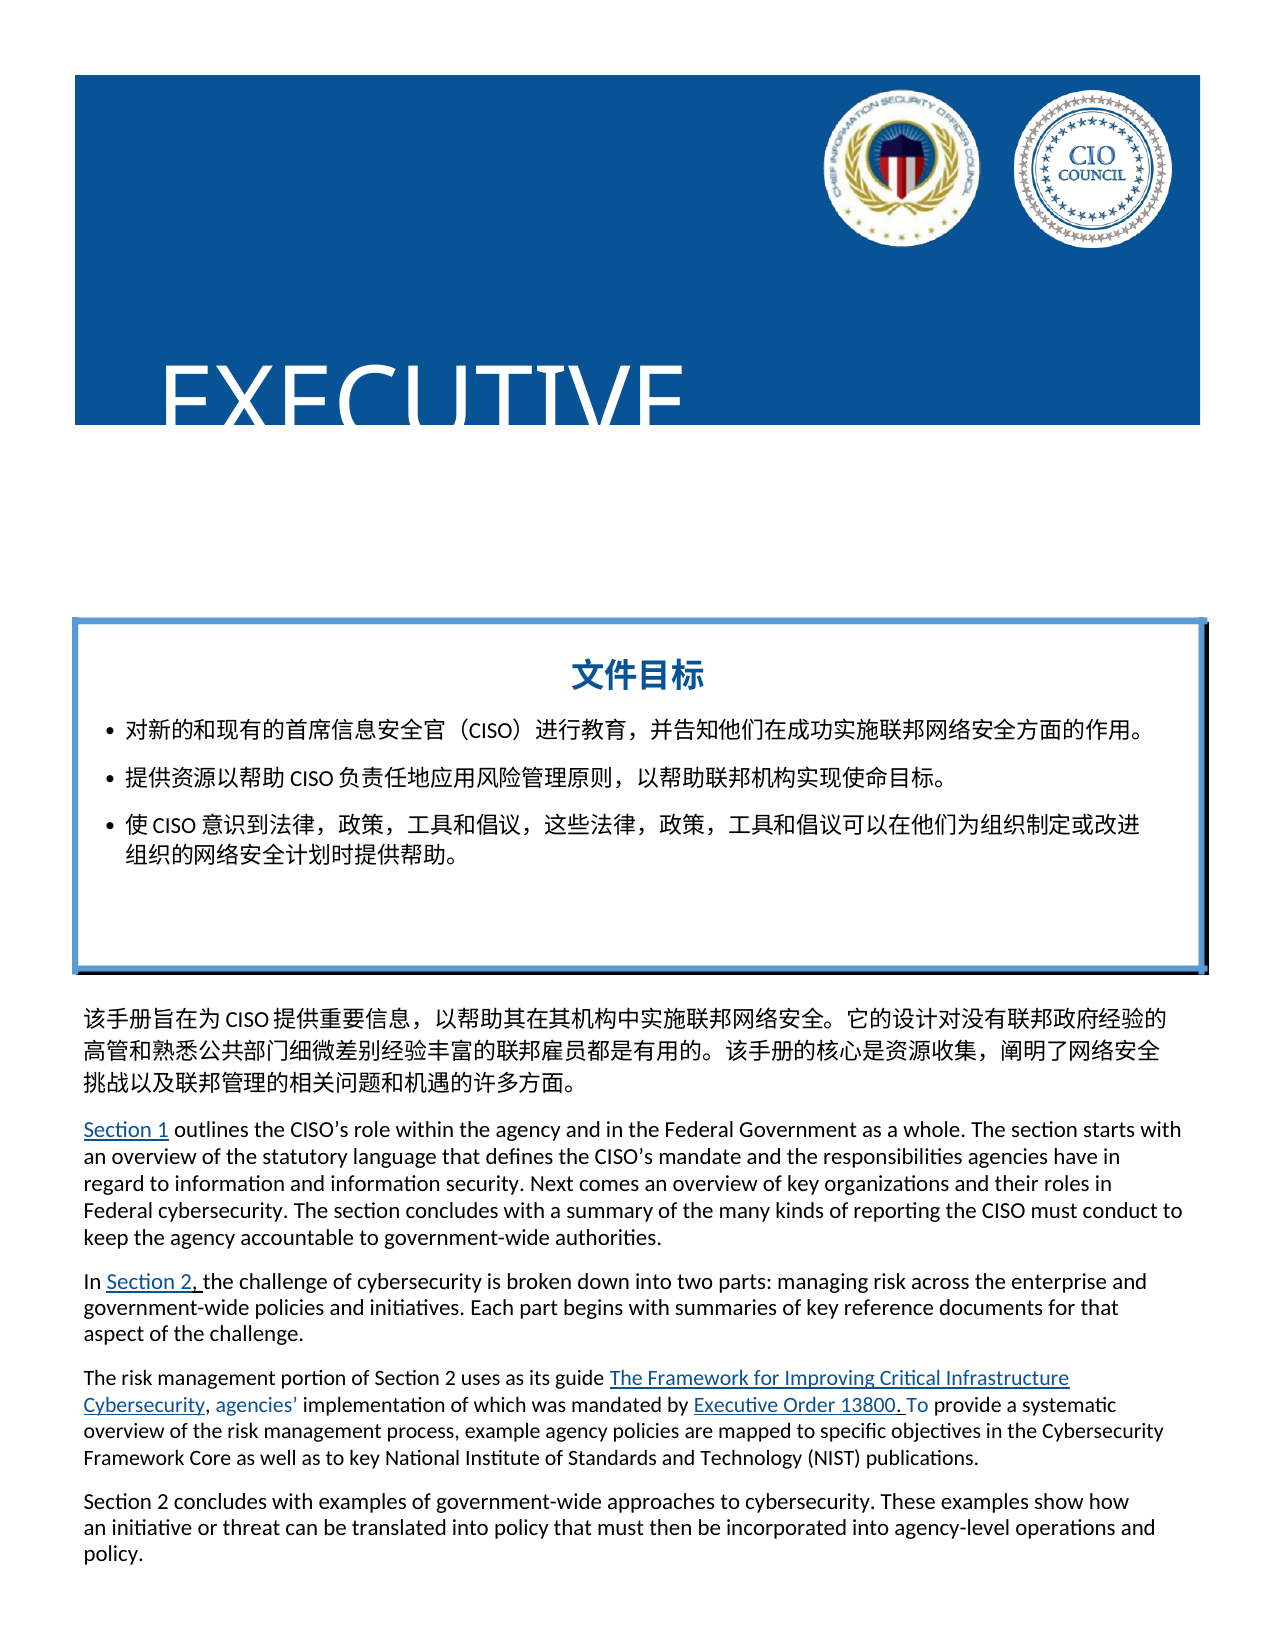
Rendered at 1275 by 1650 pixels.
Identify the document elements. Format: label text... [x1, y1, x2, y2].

picture [72, 617, 1210, 977]
text 该手册旨在为CISO提供重要信息，以帮助其在其机构中实施联邦网络安全。它的设计对没有联邦政府经验的高管和熟悉公共部门细微差别经验丰富的联邦雇员都是有用的。该手册的核心是资源收集，阐明了网络安全挑战以及联邦管理的相关问题和机遇的许多方面。 [83, 1002, 1173, 1098]
list 对新的和现有的首席信息安全官（CISO）进行教育，并告知他们在成功实施联邦网络安全方面的作用。 [106, 715, 1156, 745]
picture [75, 75, 1200, 425]
text Section 2 concludes with examples of government-wide approaches to cybersecurity. These examples show how an initiative or threat can be translated into policy that must then be incorporated into agency-level operations and policy. [83, 1488, 1158, 1567]
text EXECUTIVE SUMMARY [156, 329, 1194, 612]
text 文件目标 [83, 649, 1192, 697]
list 使CISO意识到法律，政策，工具和倡议，这些法律，政策，工具和倡议可以在他们为组织制定或改进组织的网络安全计划时提供帮助。 [106, 810, 1162, 870]
text Section 1 outlines the CISO’s role within the agency and in the Federal Government as a whole. The section starts with an overview of the statutory language that defines the CISO’s mandate and the responsibilities agencies have in regard to information and information security. Next comes an overview of key organizations and their roles in Federal cybersecurity. The section concludes with a summary of the many kinds of reporting the CISO must conduct to keep the agency accountable to government-wide authorities. [83, 1116, 1187, 1251]
text In Section 2, the challenge of cybersecurity is broken down into two parts: managing risk across the enterprise and government-wide policies and initiatives. Each part begins with summaries of key reference documents for that aspect of the challenge. [83, 1269, 1185, 1347]
text The risk management portion of Section 2 uses as its guide The Framework for Improving Critical Infrastructure Cybersecurity, agencies’ implementation of which was mandated by Executive Order 13800. To provide a systematic overview of the risk management process, example agency policies are mapped to specific objectives in the Cybersecurity Framework Core as well as to key National Institute of Standards and Technology (NIST) publications. [83, 1365, 1164, 1470]
list 提供资源以帮助CISO负责任地应用风险管理原则，以帮助联邦机构实现使命目标。 [106, 762, 1135, 792]
